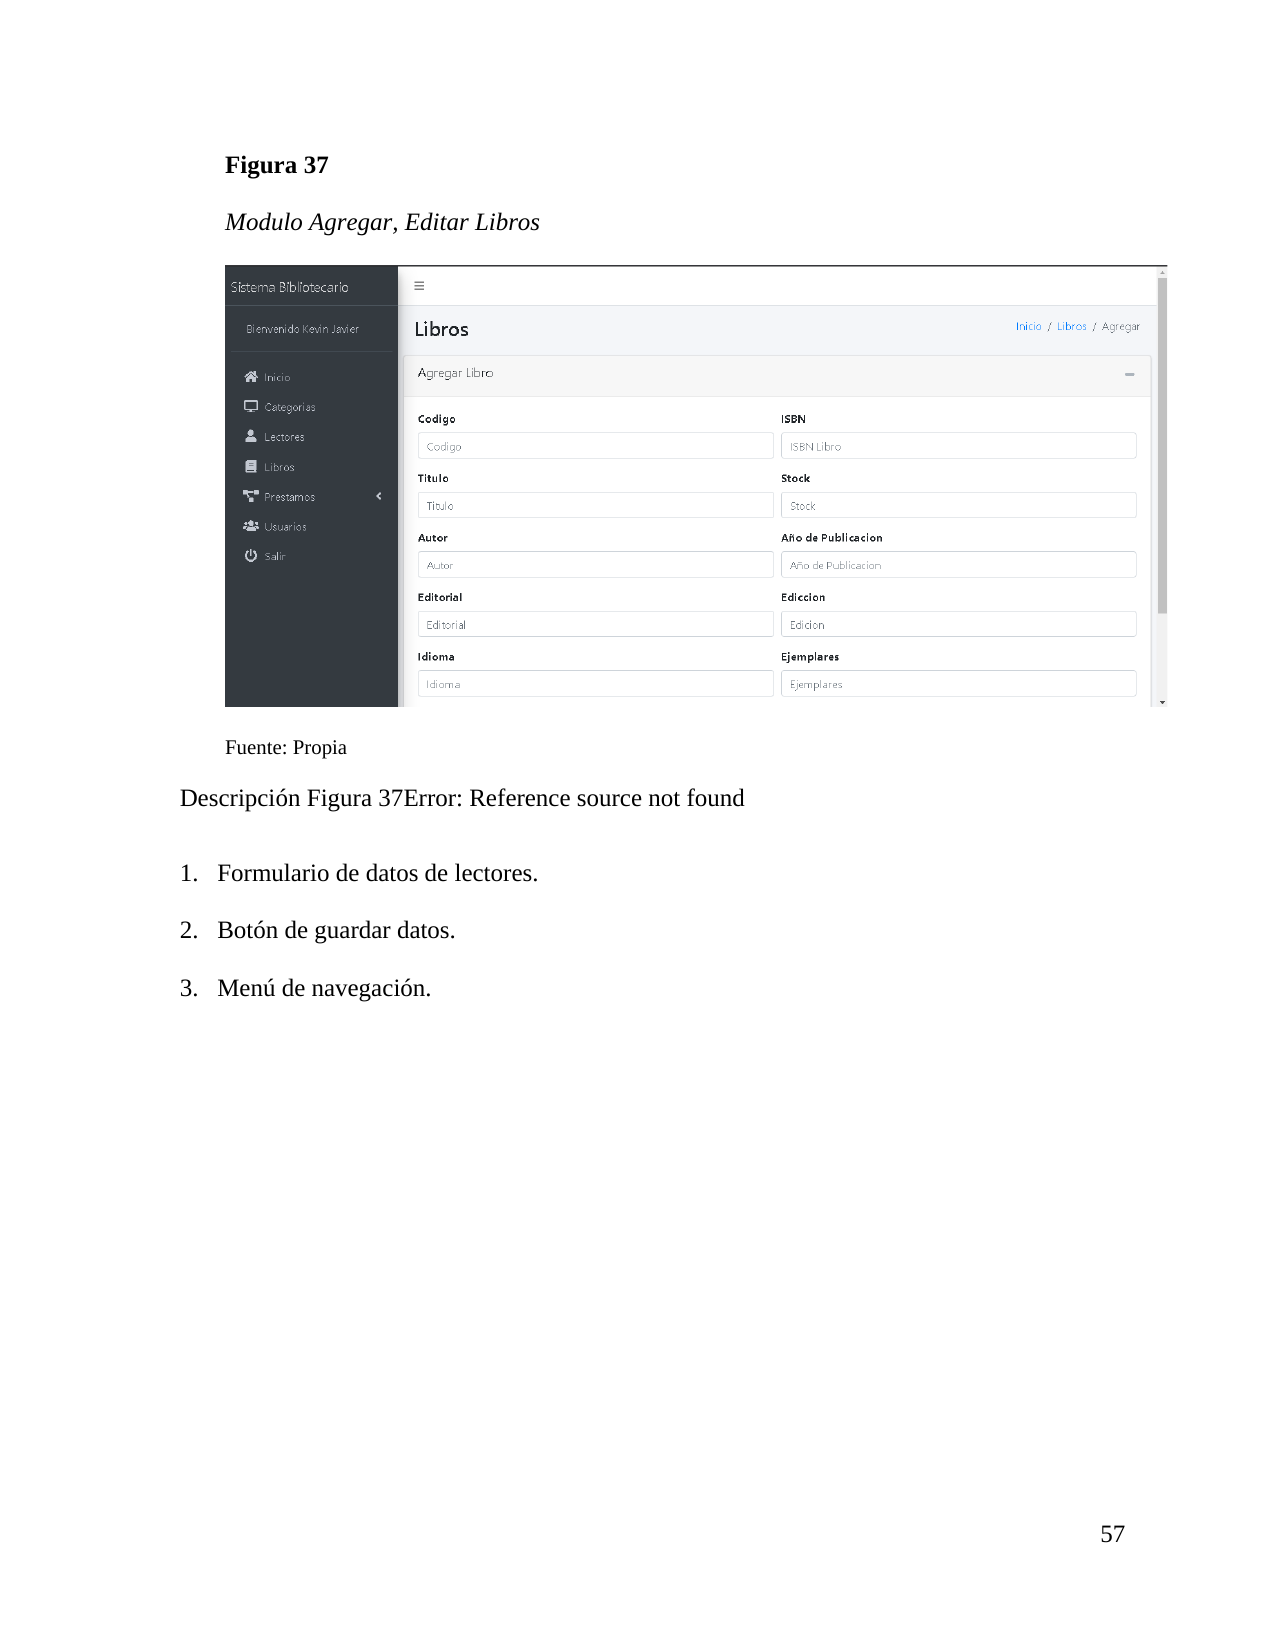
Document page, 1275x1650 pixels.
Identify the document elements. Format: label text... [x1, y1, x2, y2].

text Figura 37 Modulo Agregar, Editar Libros [225, 150, 1125, 236]
list Formulario de datos de lectores. [179, 858, 1125, 886]
picture [225, 265, 1168, 707]
list Botón de guardar datos. [179, 915, 1125, 944]
text Fuente: Propia [225, 735, 1125, 759]
list Menú de navegación. [179, 973, 1125, 1001]
